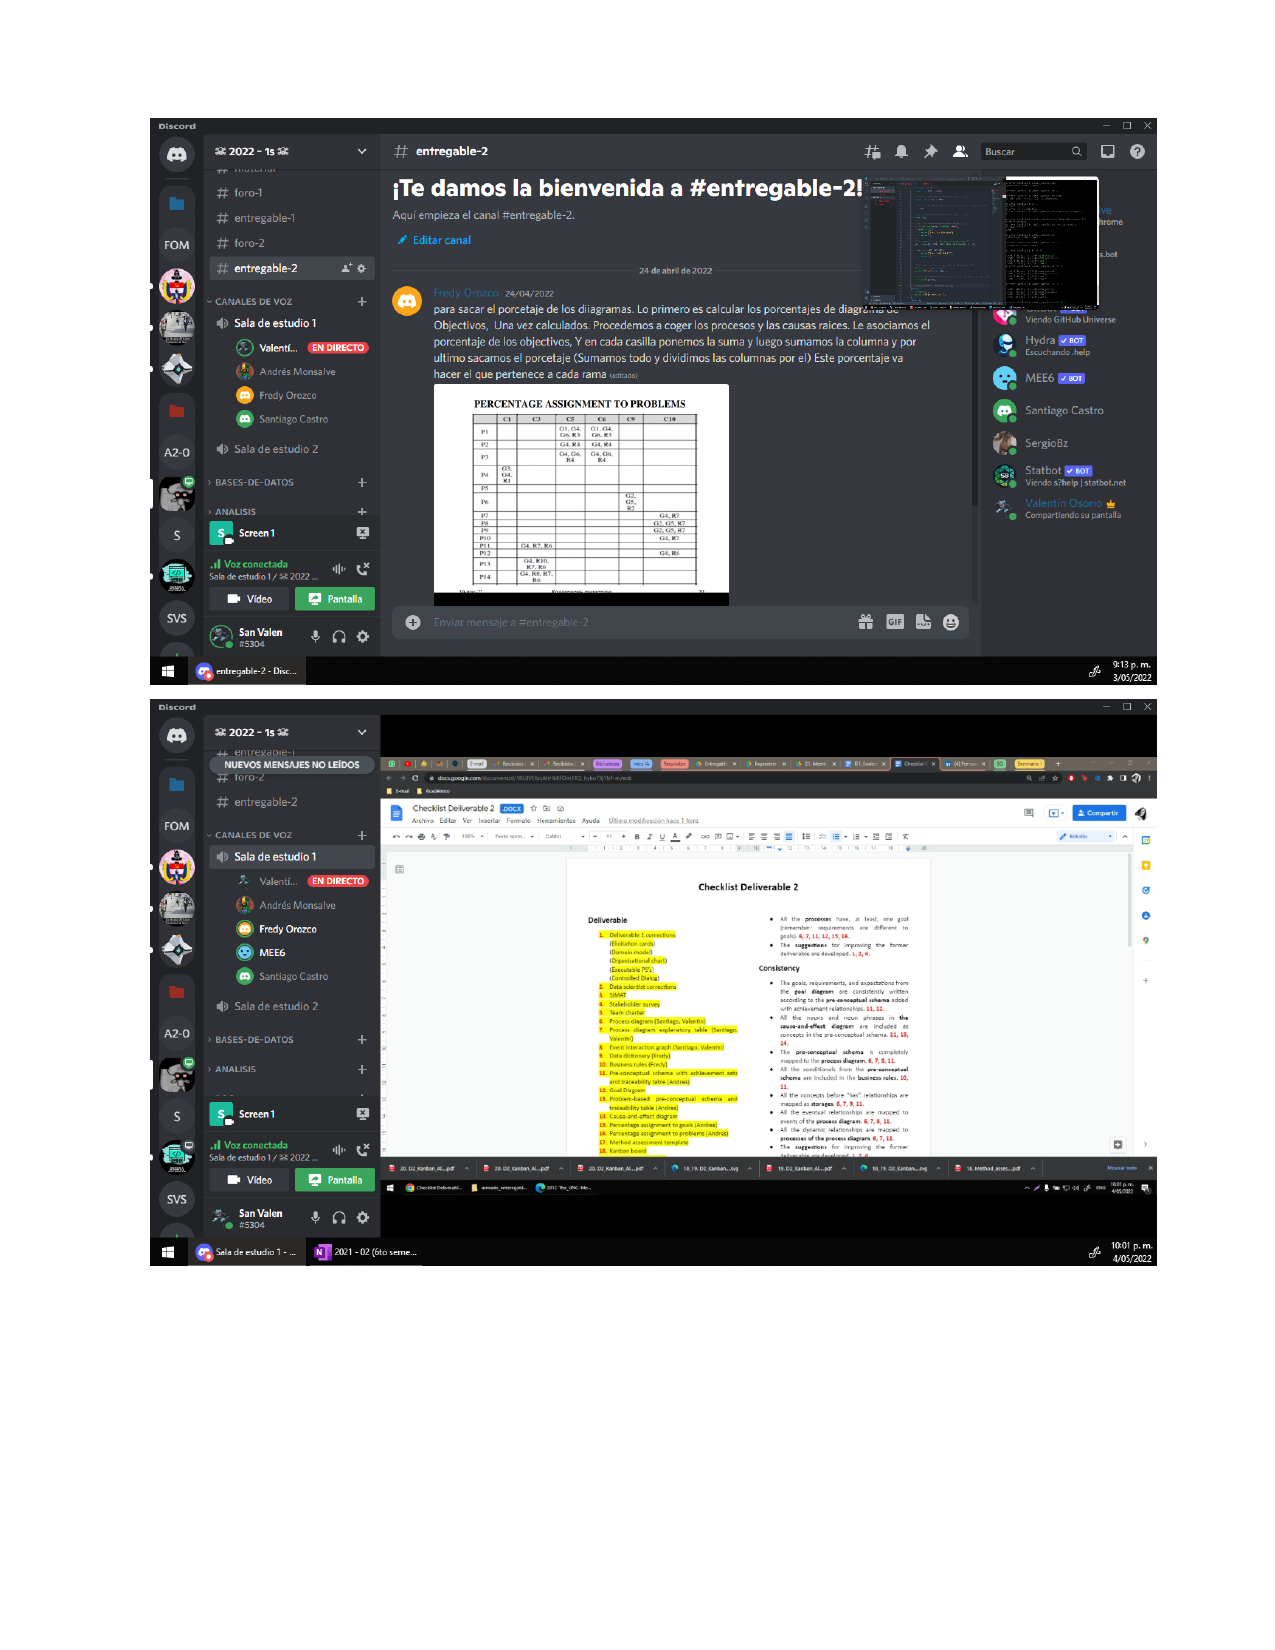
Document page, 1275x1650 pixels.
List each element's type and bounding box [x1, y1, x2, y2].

picture [150, 118, 1157, 685]
picture [150, 699, 1157, 1266]
